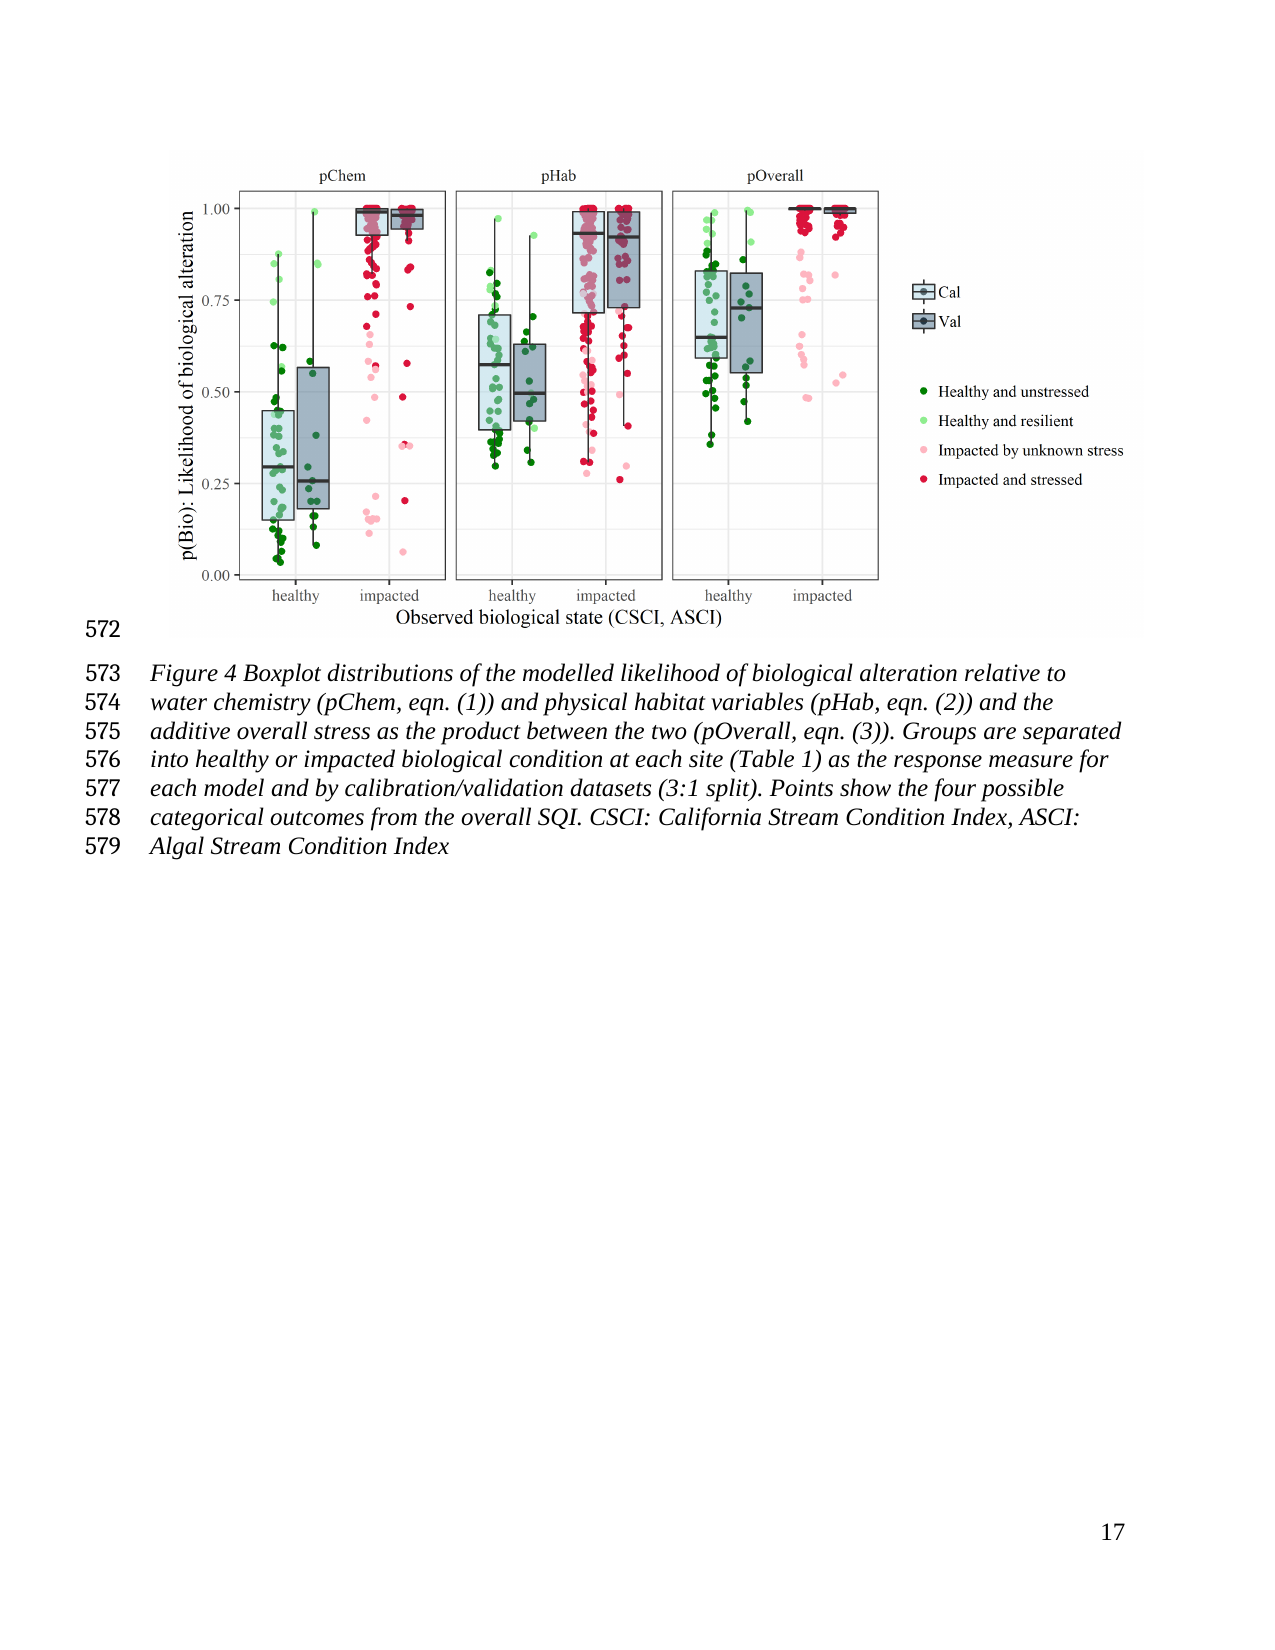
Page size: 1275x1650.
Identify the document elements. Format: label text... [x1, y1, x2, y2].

picture [168, 150, 1144, 638]
text Figure 4 Boxplot distributions of the modelled likelihood of biological alteration relative to water chemistry (pChem, eqn. (1)) and physical habitat variables (pHab, eqn. (2)) and the additive overall stress as the product between the two (pOverall, eqn. (3)). Groups are separated into healthy or impacted biological condition at each site (Table 1) as the response measure for each model and by calibration/validation datasets (3:1 split). Points show the four possible categorical outcomes from the overall SQI. CSCI: California Stream Condition Index, ASCI: Algal Stream Condition Index [150, 658, 1125, 859]
